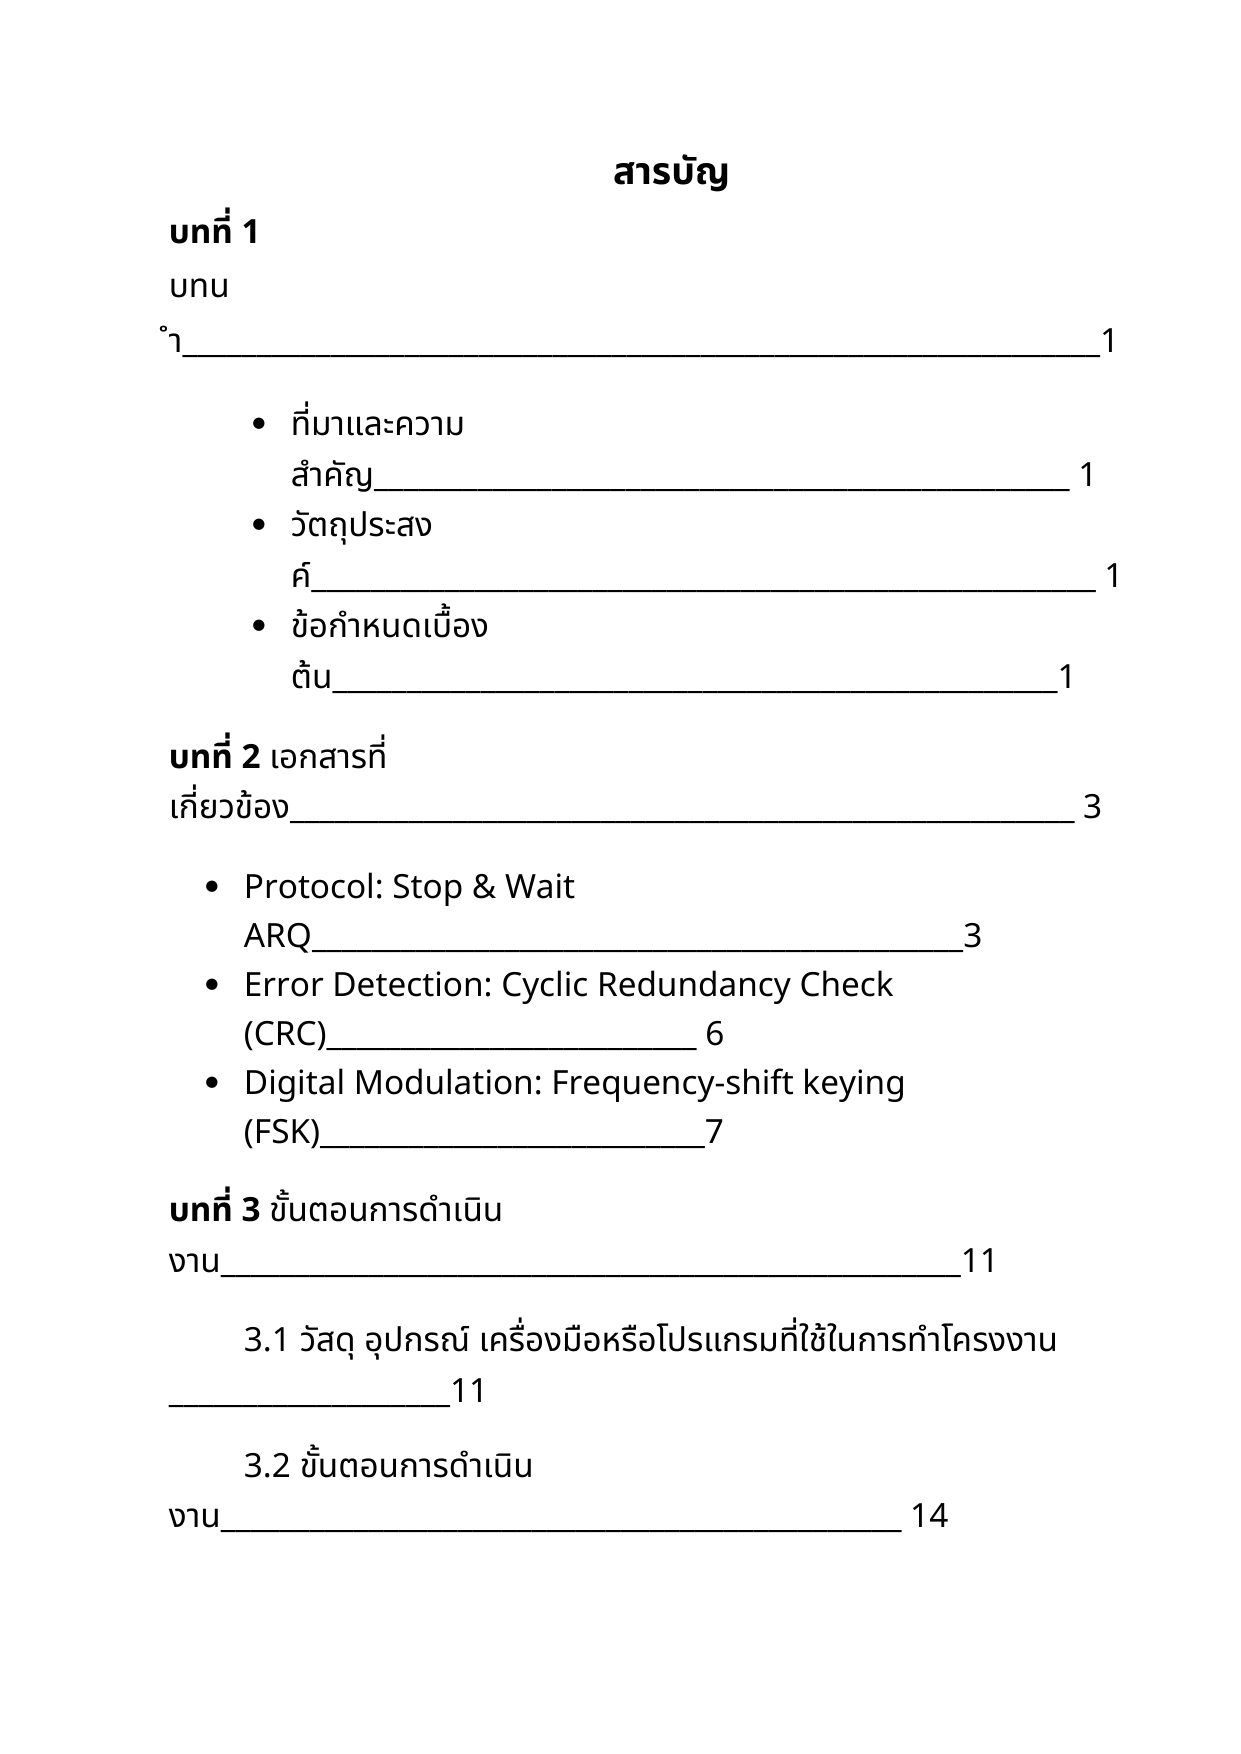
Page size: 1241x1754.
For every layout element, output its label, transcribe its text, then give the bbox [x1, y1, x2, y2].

list ที่มาและความสำคัญ_______________________________________________ 1 [253, 400, 1128, 501]
text บทที่ 1 บทนำ______________________________________________________________1 [169, 207, 1128, 367]
list ข้อกำหนดเบื้องต้น_________________________________________________1 [253, 661, 1128, 762]
text บทที่ 3 ขั้นตอนการดำเนินงาน__________________________________________________11 [169, 1244, 1128, 1345]
text บทที่ 2 เอกสารที่เกี่ยวข้อง_____________________________________________________ 3 [169, 791, 1128, 892]
list Digital Modulation: Frequency-shift keying (FSK)__________________________7 [206, 1117, 1128, 1211]
text สารบัญ [215, 150, 1128, 194]
text 3.1 วัสดุ อุปกรณ์ เครื่องมือหรือโปรแกรมที่ใช้ในการทำโครงงาน ___________________11 [169, 1374, 1128, 1471]
list วัตถุประสงค์_____________________________________________________ 1 [253, 530, 1128, 631]
list Protocol: Stop & Wait ARQ____________________________________________3 [206, 921, 1128, 1016]
text 3.2 ขั้นตอนการดำเนินงาน______________________________________________ 14 [169, 1500, 1128, 1601]
list Error Detection: Cyclic Redundancy Check (CRC)_________________________ 6 [206, 1019, 1128, 1113]
